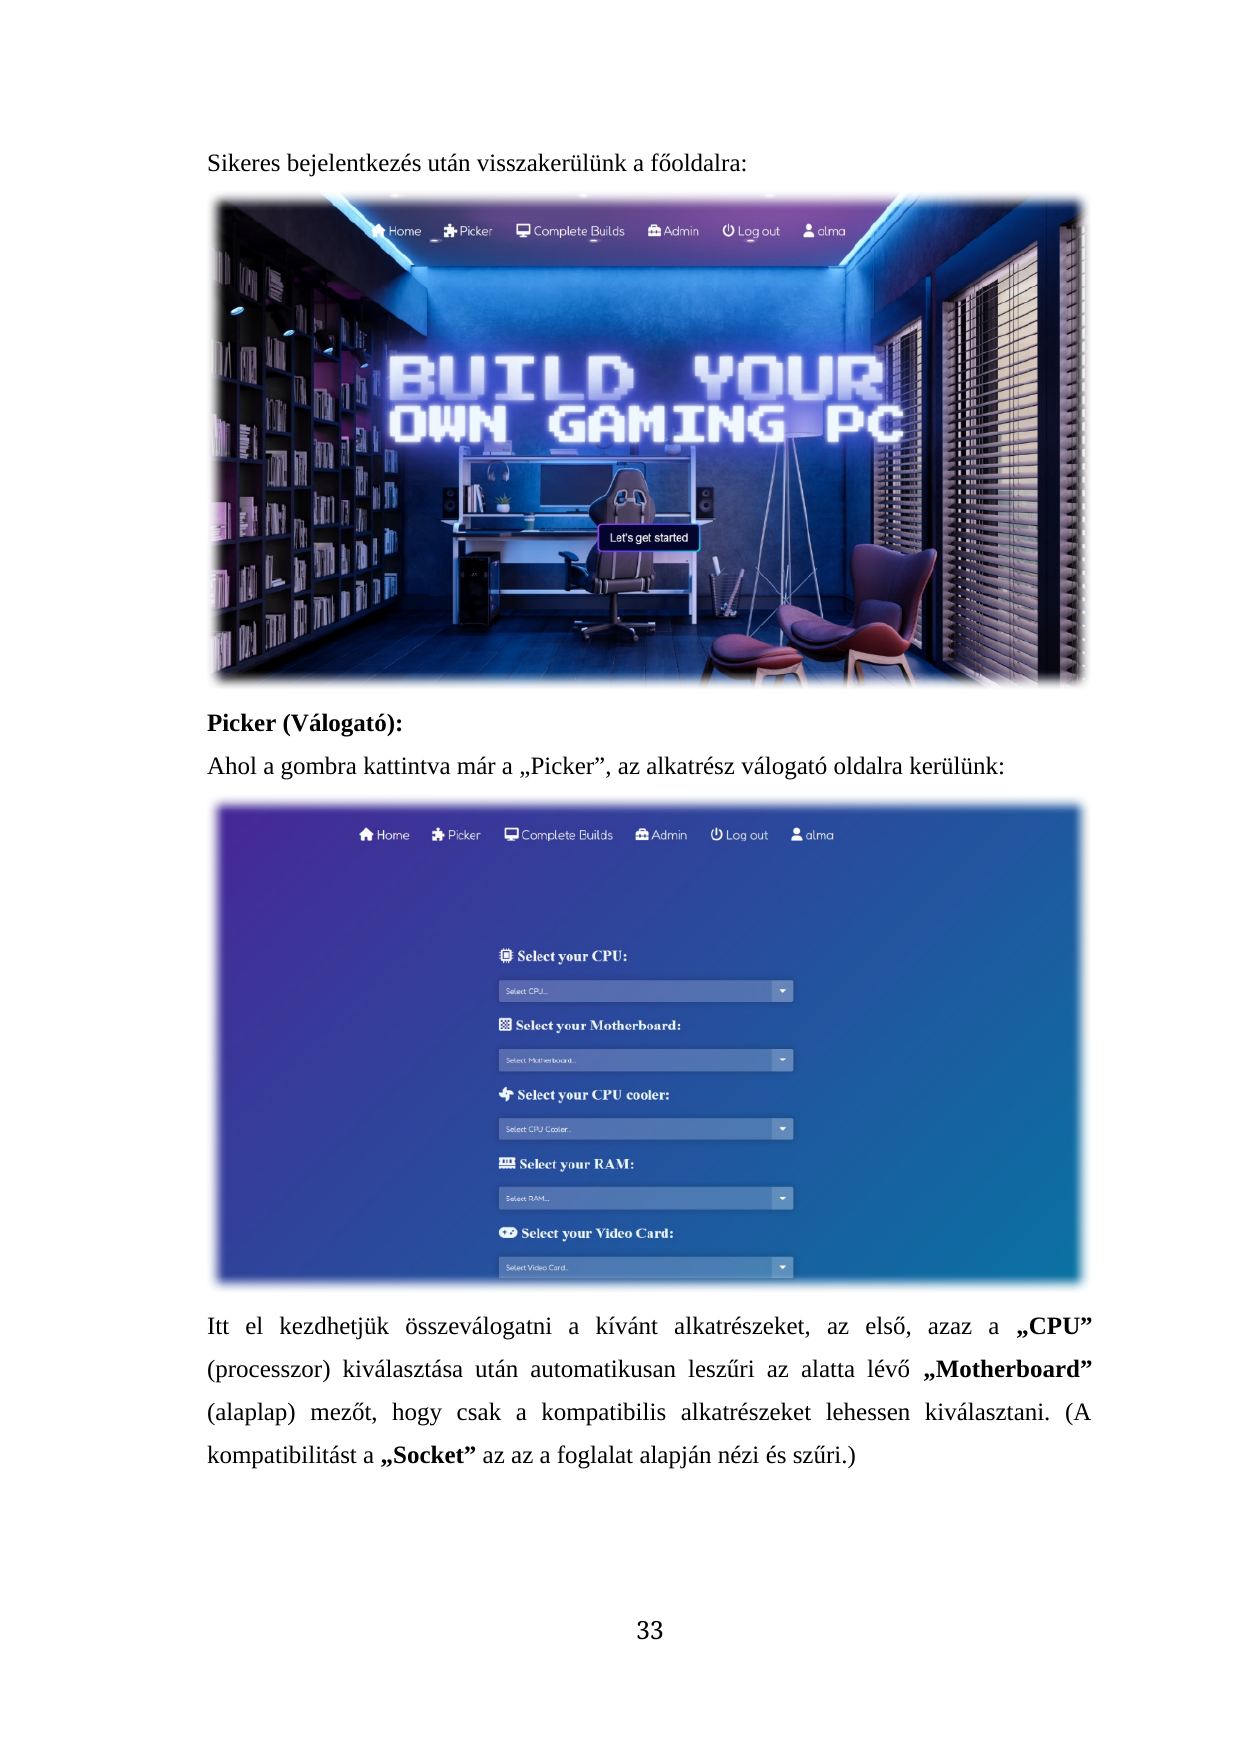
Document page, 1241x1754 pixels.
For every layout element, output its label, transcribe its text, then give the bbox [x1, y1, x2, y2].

picture [223, 207, 1075, 673]
text Sikeres bejelentkezés után visszakerülünk a főoldalra: [207, 148, 1092, 176]
picture [223, 811, 1075, 1277]
text Itt el kezdhetjük összeválogatni a kívánt alkatrészeket, az első, azaz a „CPU” (processzor) kiválasztása után automatikusan leszűri az alatta lévő „Motherboard” (alaplap) mezőt, hogy csak a kompatibilis alkatrészeket lehessen kiválasztani. (A kompatibilitást a „Socket” az az a foglalat alapján nézi és szűri.) [207, 1311, 1092, 1469]
text Picker (Válogató): [207, 708, 1092, 737]
text Ahol a gombra kattintva már a „Picker”, az alkatrész válogató oldalra kerülünk: [207, 751, 1092, 780]
